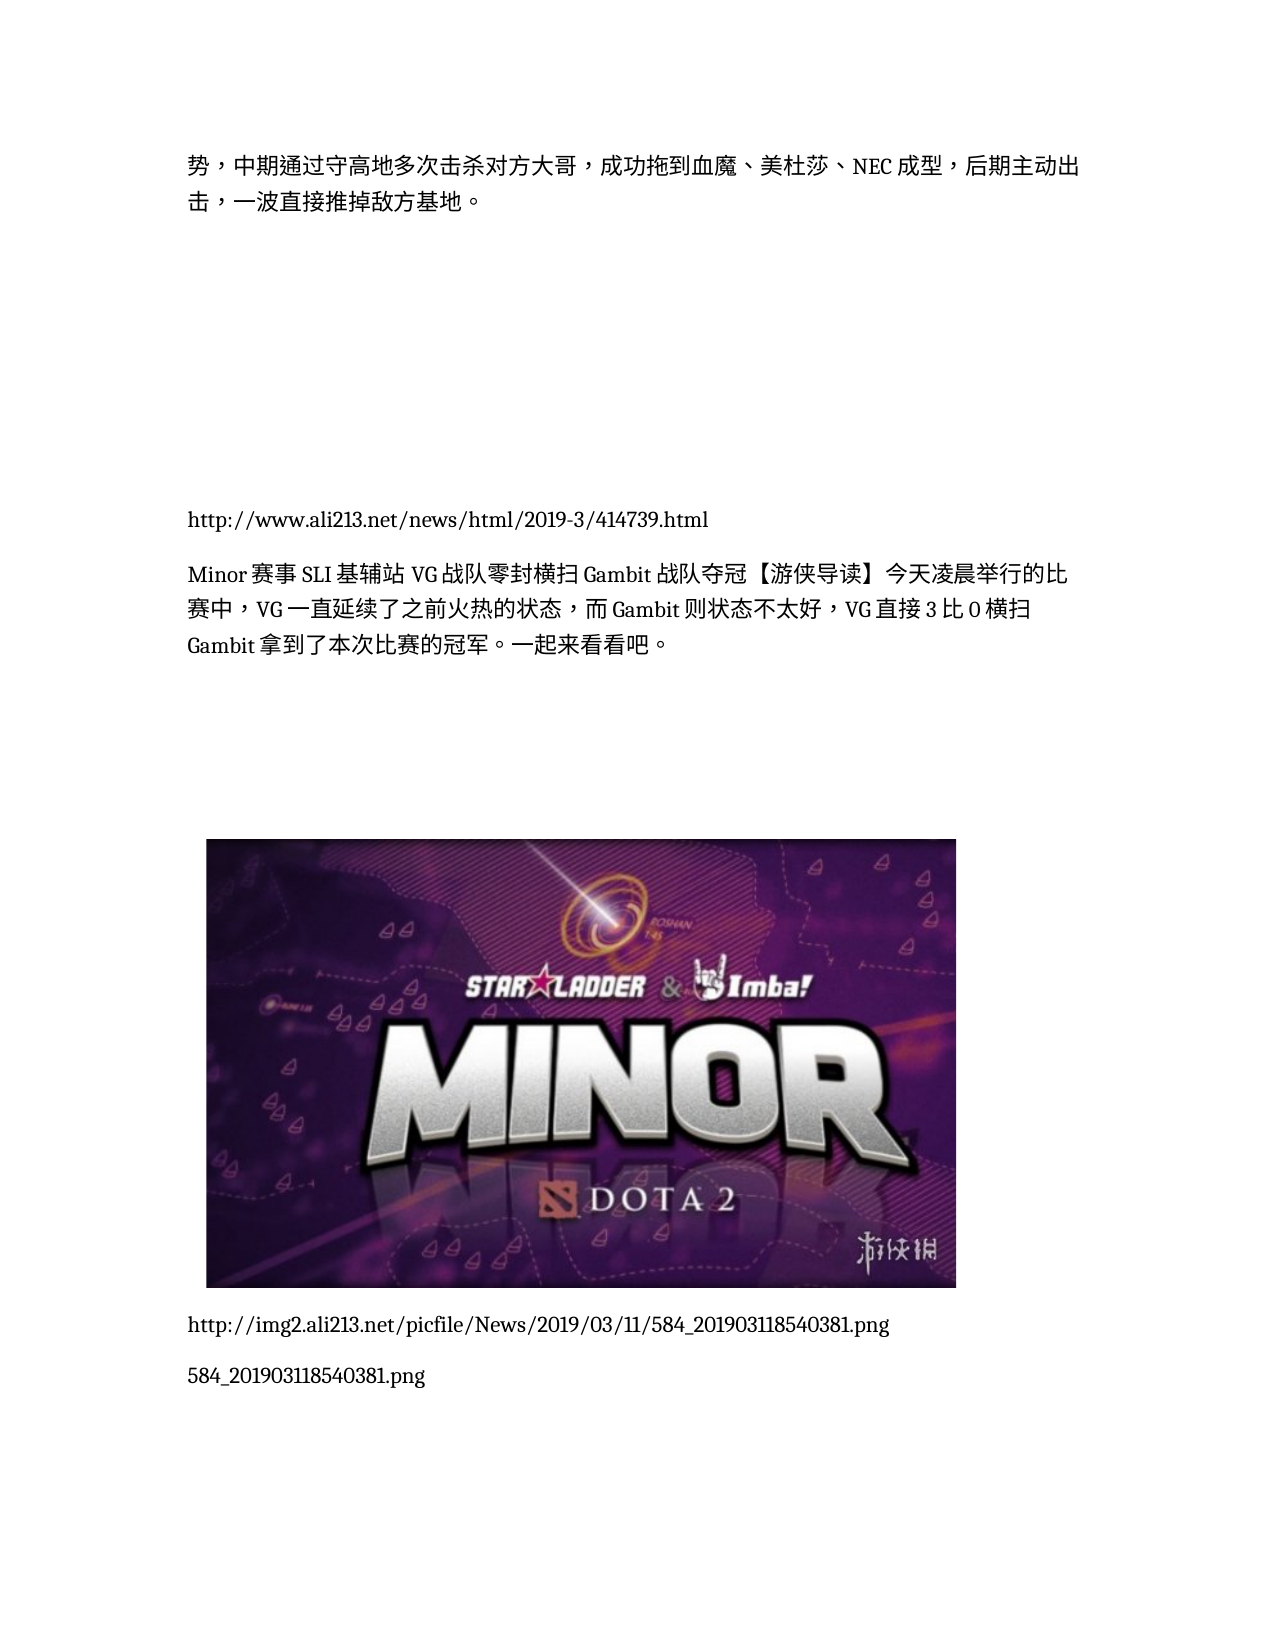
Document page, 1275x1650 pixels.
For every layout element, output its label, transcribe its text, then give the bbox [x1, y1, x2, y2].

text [187, 150, 1087, 247]
text Minor赛事SLI基辅站 VG战队零封横扫Gambit战队夺冠【游侠导读】今天凌晨举行的比赛中，VG一直延续了之前火热的状态，而Gambit则状态不太好，VG直接3比0横扫Gambit拿到了本次比赛的冠军。一起来看看吧。 [187, 557, 1087, 661]
picture [206, 839, 957, 1288]
text http://www.ali213.net/news/html/2019-3/414739.html [187, 506, 1087, 533]
text http://img2.ali213.net/picfile/News/2019/03/11/584_201903118540381.png [187, 1312, 1087, 1338]
text 584_201903118540381.png [187, 1363, 1087, 1389]
